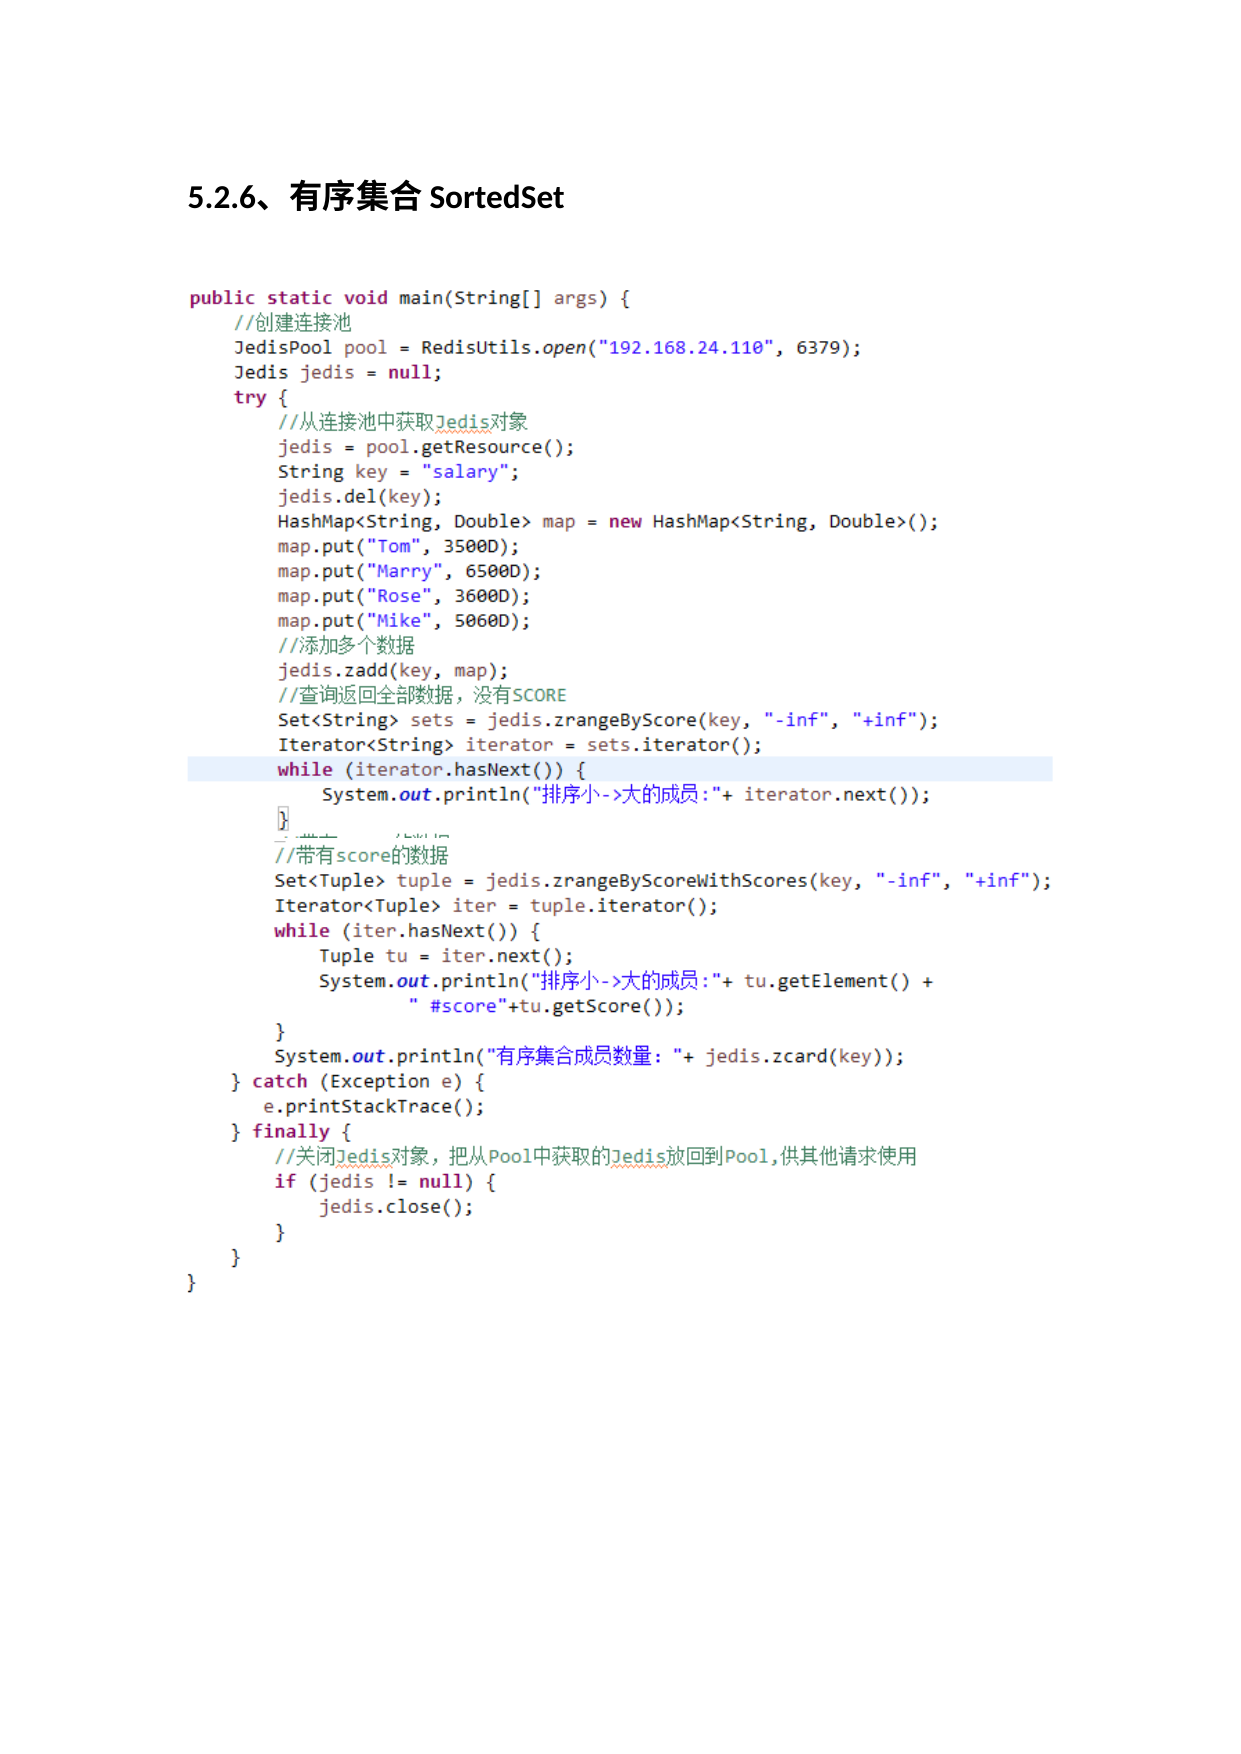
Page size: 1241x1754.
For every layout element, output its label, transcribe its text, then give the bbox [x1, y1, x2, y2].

picture [187, 841, 1053, 1298]
subtitle 5.2.6、有序集合SortedSet [187, 162, 1053, 227]
picture [187, 289, 1053, 838]
